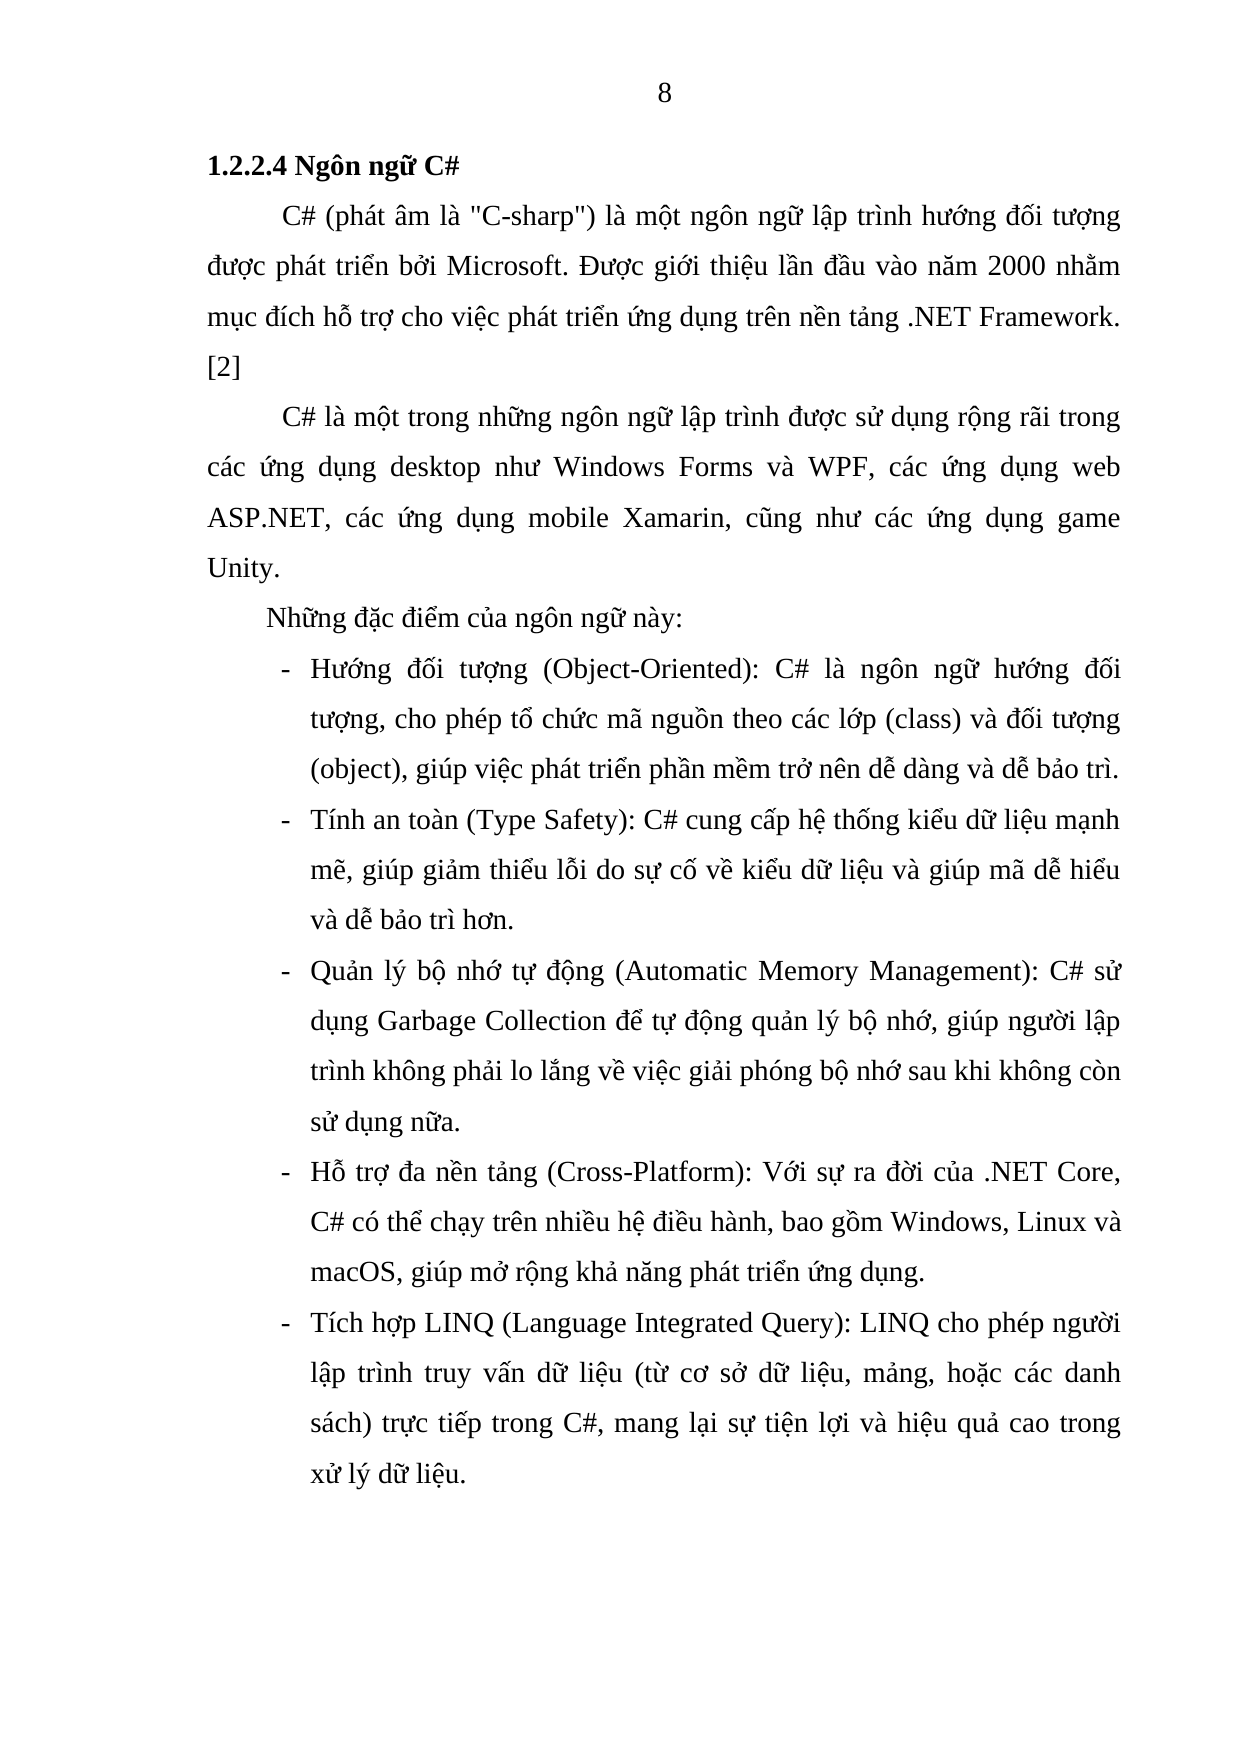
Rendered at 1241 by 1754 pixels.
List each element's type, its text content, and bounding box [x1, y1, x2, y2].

list Quản lý bộ nhớ tự động (Automatic Memory Management): C# sử dụng Garbage Collection để tự động quản lý bộ nhớ, giúp người lập trình không phải lo lắng về việc giải phóng bộ nhớ sau khi không còn sử dụng nữa. [281, 953, 1122, 1137]
text Những đặc điểm của ngôn ngữ này: [207, 601, 1122, 634]
list Hỗ trợ đa nền tảng (Cross-Platform): Với sự ra đời của .NET Core, C# có thể chạy trên nhiều hệ điều hành, bao gồm Windows, Linux và macOS, giúp mở rộng khả năng phát triển ứng dụng. [281, 1154, 1122, 1288]
list Hướng đối tượng (Object-Oriented): C# là ngôn ngữ hướng đối tượng, cho phép tổ chức mã nguồn theo các lớp (class) và đối tượng (object), giúp việc phát triển phần mềm trở nên dễ dàng và dễ bảo trì. [281, 651, 1122, 785]
list Tích hợp LINQ (Language Integrated Query): LINQ cho phép người lập trình truy vấn dữ liệu (từ cơ sở dữ liệu, mảng, hoặc các danh sách) trực tiếp trong C#, mang lại sự tiện lợi và hiệu quả cao trong xử lý dữ liệu. [281, 1305, 1122, 1489]
subtitle 1.2.2.4 Ngôn ngữ C# [207, 148, 1122, 181]
text C# (phát âm là "C-sharp") là một ngôn ngữ lập trình hướng đối tượng được phát triển bởi Microsoft. Được giới thiệu lần đầu vào năm 2000 nhằm mục đích hỗ trợ cho việc phát triển ứng dụng trên nền tảng .NET Framework.[2] [207, 198, 1122, 382]
list Tính an toàn (Type Safety): C# cung cấp hệ thống kiểu dữ liệu mạnh mẽ, giúp giảm thiểu lỗi do sự cố về kiểu dữ liệu và giúp mã dễ hiểu và dễ bảo trì hơn. [281, 802, 1122, 936]
text C# là một trong những ngôn ngữ lập trình được sử dụng rộng rãi trong các ứng dụng desktop như Windows Forms và WPF, các ứng dụng web ASP.NET, các ứng dụng mobile Xamarin, cũng như các ứng dụng game Unity. [207, 399, 1122, 584]
